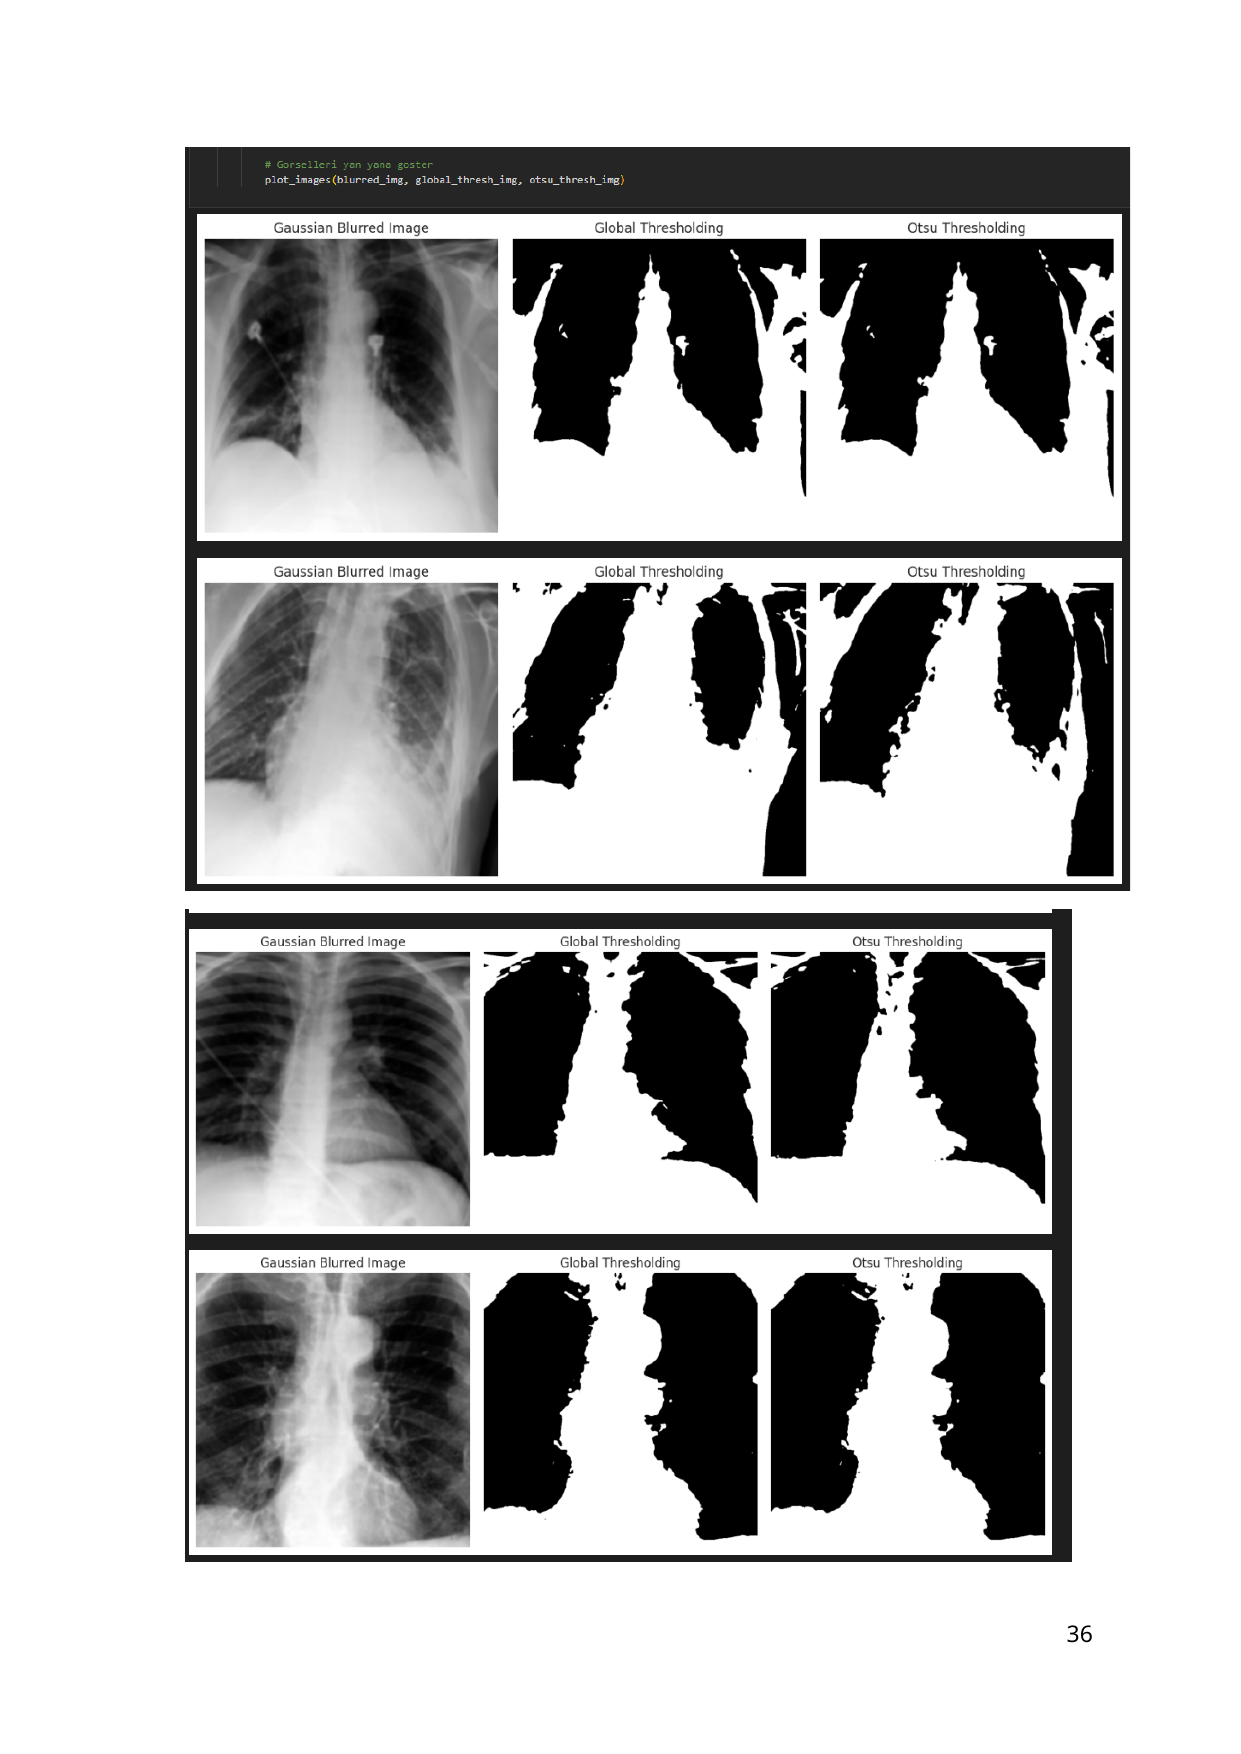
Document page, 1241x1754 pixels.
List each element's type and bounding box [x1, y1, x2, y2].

picture [185, 147, 1130, 891]
picture [185, 909, 1072, 1562]
